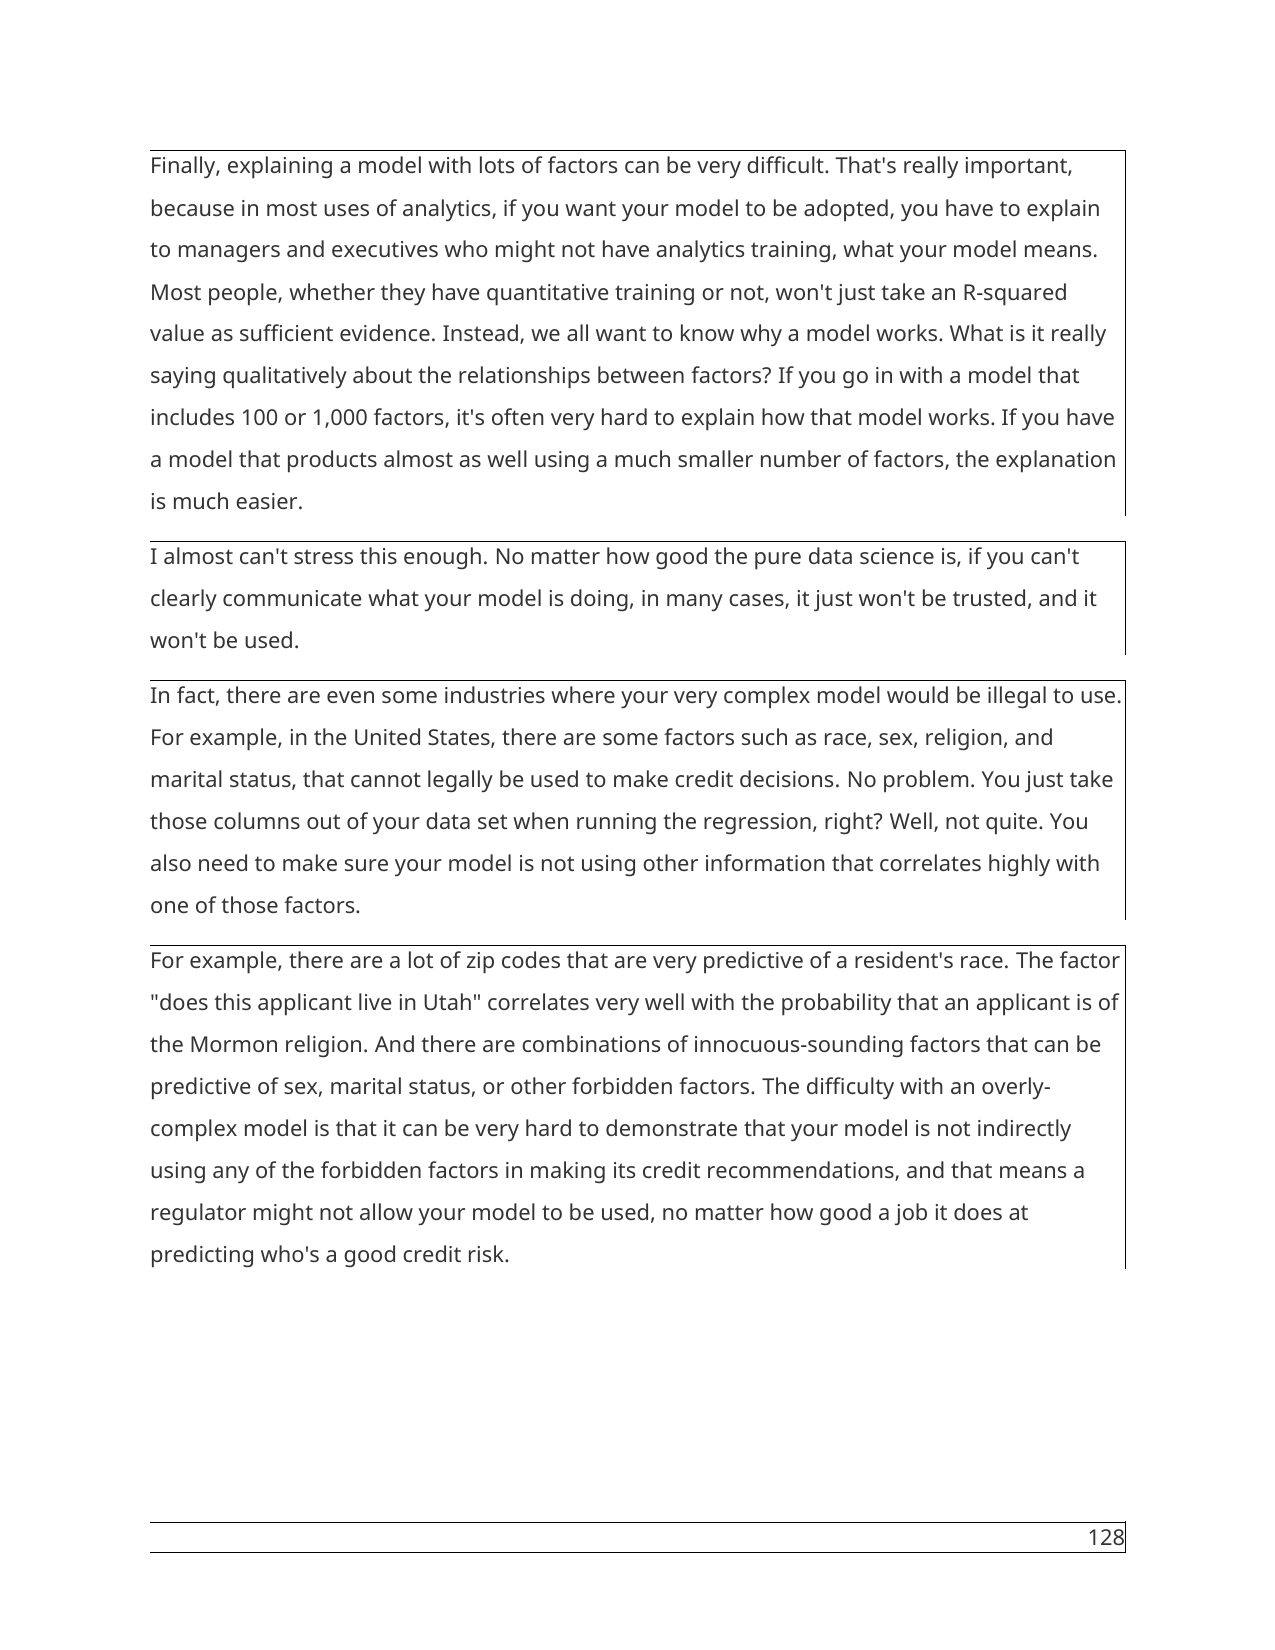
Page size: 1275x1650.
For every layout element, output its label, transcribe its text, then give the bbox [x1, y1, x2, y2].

text I almost can't stress this enough. No matter how good the pure data science is, if you can't clearly communicate what your model is doing, in many cases, it just won't be trusted, and it won't be used. [150, 542, 1125, 655]
text In fact, there are even some industries where your very complex model would be illegal to use. For example, in the United States, there are some factors such as race, sex, religion, and marital status, that cannot legally be used to make credit decisions. No problem. You just take those columns out of your data set when running the regression, right? Well, not quite. You also need to make sure your model is not using other information that correlates highly with one of those factors. [150, 681, 1125, 920]
text For example, there are a lot of zip codes that are very predictive of a resident's race. The factor "does this applicant live in Utah" correlates very well with the probability that an applicant is of the Mormon religion. And there are combinations of innocuous-sounding factors that can be predictive of sex, marital status, or other forbidden factors. The difficulty with an overly-complex model is that it can be very hard to demonstrate that your model is not indirectly using any of the forbidden factors in making its credit recommendations, and that means a regulator might not allow your model to be used, no matter how good a job it does at predicting who's a good credit risk. [150, 946, 1125, 1269]
text Finally, explaining a model with lots of factors can be very difficult. That's really important, because in most uses of analytics, if you want your model to be adopted, you have to explain to managers and executives who might not have analytics training, what your model means. Most people, whether they have quantitative training or not, won't just take an R-squared value as sufficient evidence. Instead, we all want to know why a model works. What is it really saying qualitatively about the relationships between factors? If you go in with a model that includes 100 or 1,000 factors, it's often very hard to explain how that model works. If you have a model that products almost as well using a much smaller number of factors, the explanation is much easier. [150, 151, 1125, 516]
